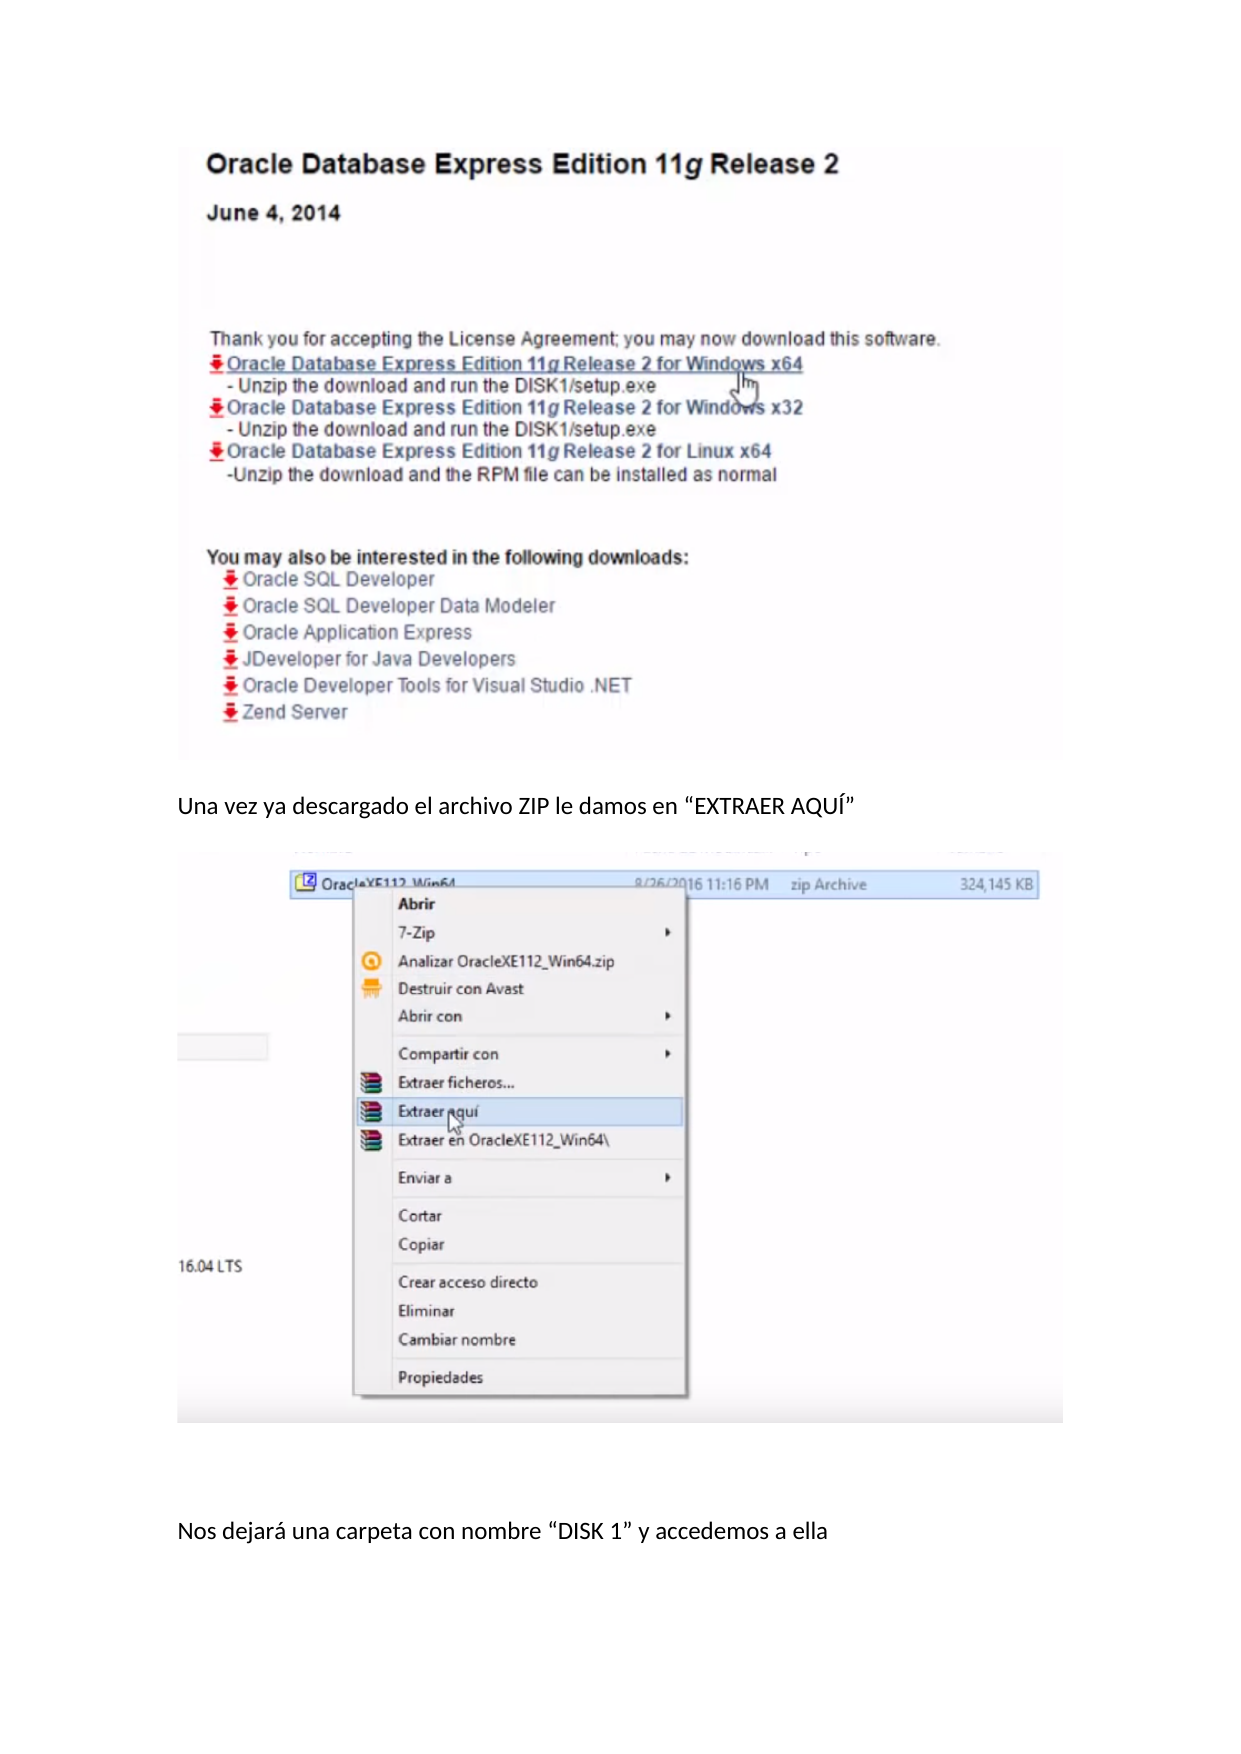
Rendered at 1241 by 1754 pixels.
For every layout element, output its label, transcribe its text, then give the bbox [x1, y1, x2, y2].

text Nos dejará una carpeta con nombre “DISK 1” y accedemos a ella [177, 1515, 1063, 1546]
picture [177, 147, 1063, 760]
text Una vez ya descargado el archivo ZIP le damos en “EXTRAER AQUÍ” [177, 790, 1063, 821]
picture [177, 852, 1063, 1423]
